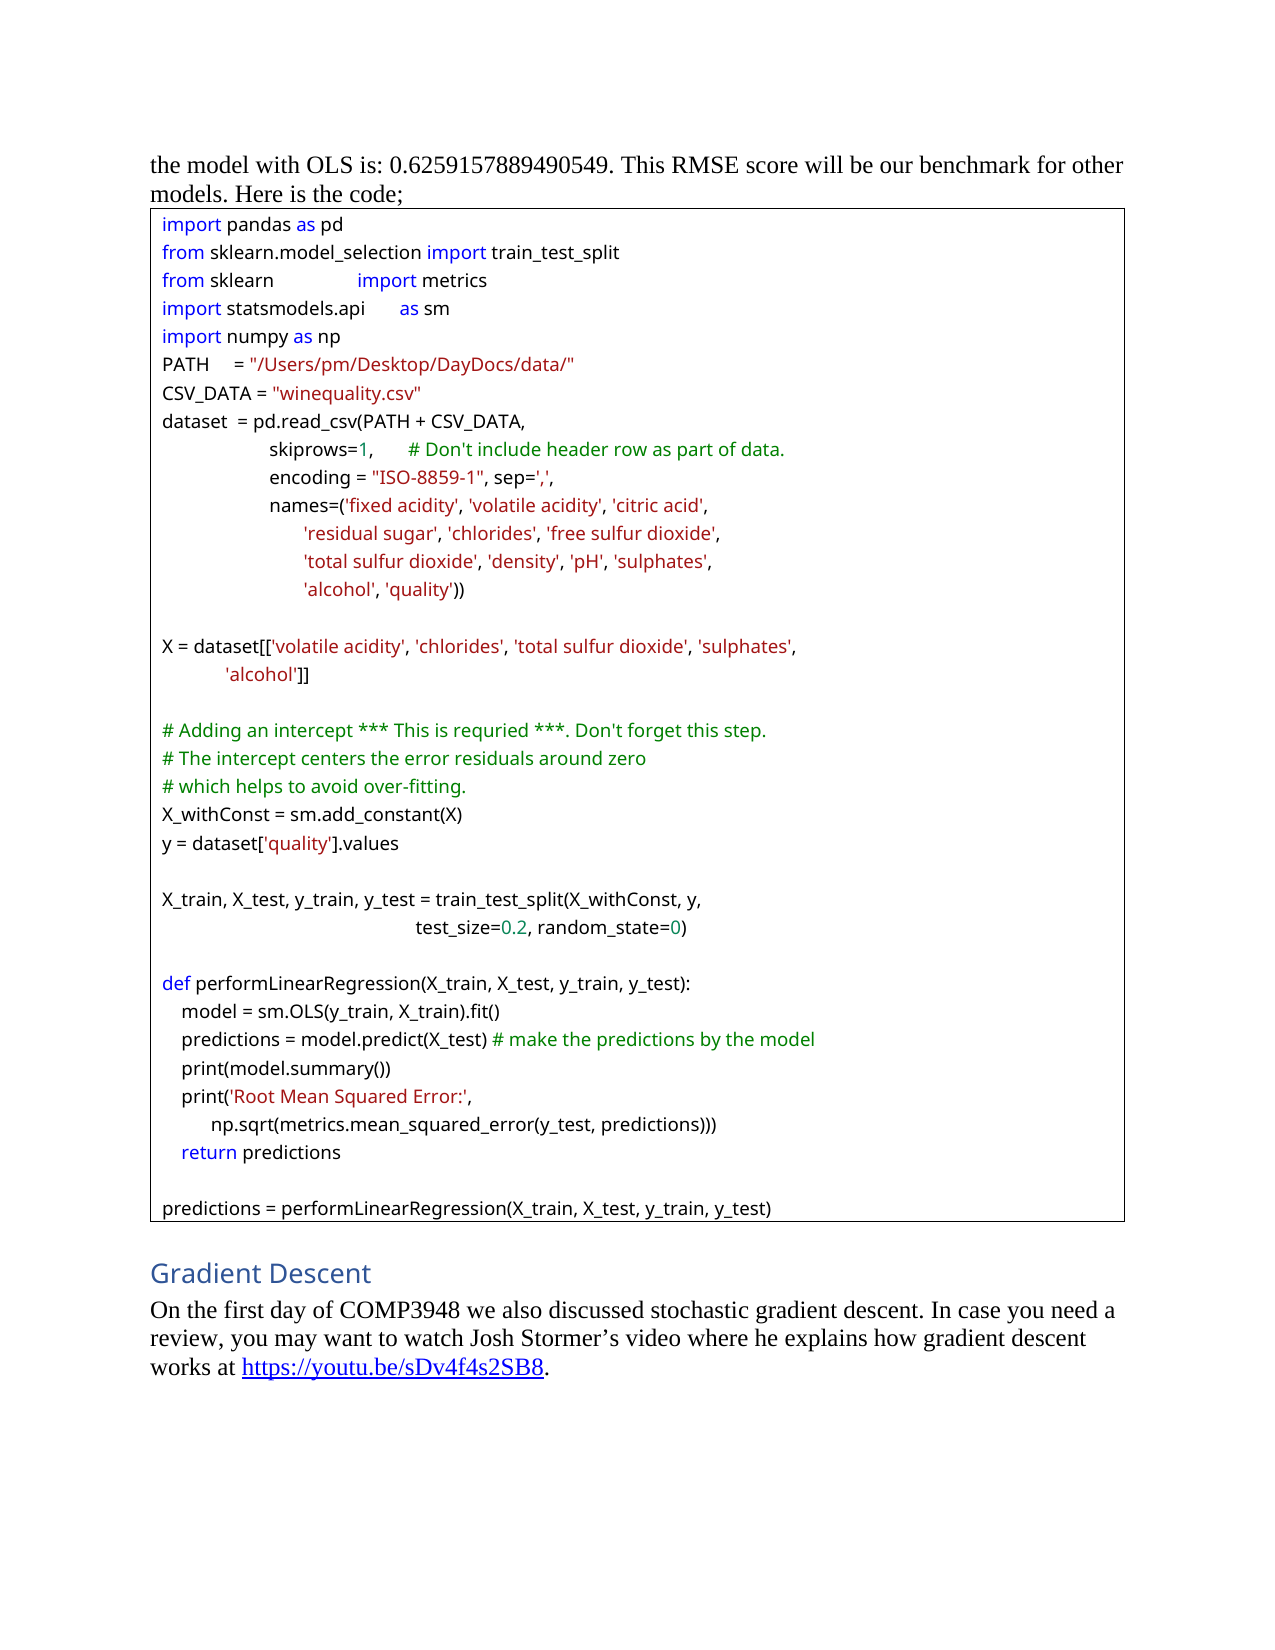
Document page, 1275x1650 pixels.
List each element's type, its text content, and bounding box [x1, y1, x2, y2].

text Gradient Descent [150, 1255, 1125, 1292]
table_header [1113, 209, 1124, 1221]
text On the first day of COMP3948 we also discussed stochastic gradient descent. In case you need a review, you may want to watch Josh Stormer’s video where he explains how gradient descent works at https://youtu.be/sDv4f4s2SB8. [150, 1295, 1125, 1381]
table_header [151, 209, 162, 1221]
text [150, 150, 1125, 207]
